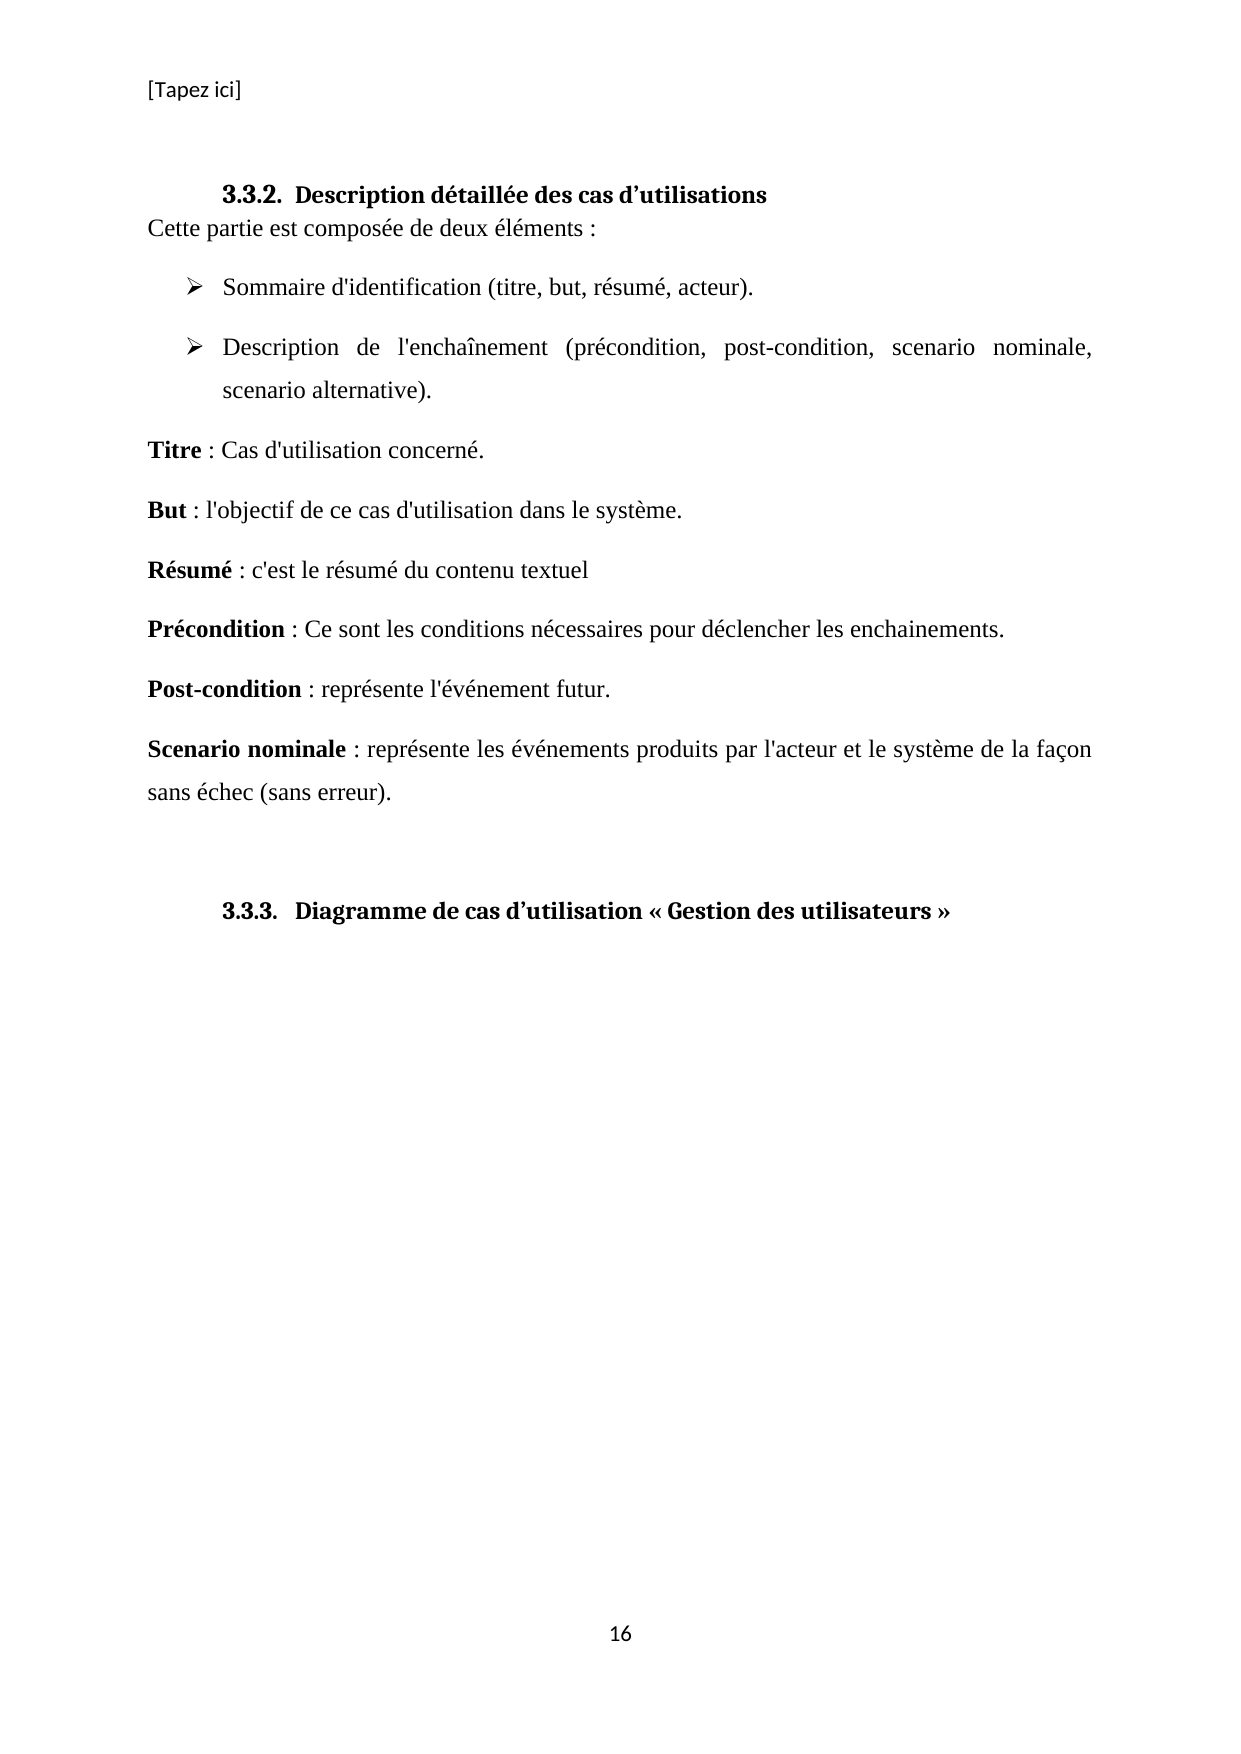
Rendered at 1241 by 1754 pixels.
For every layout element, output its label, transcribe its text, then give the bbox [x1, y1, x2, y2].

list Description de l'enchaînement (précondition, post-condition, scenario nominale, scenario alternative). [185, 332, 1093, 404]
text Scenario nominale : représente les événements produits par l'acteur et le système de la façon sans échec (sans erreur). [147, 734, 1093, 806]
text Titre : Cas d'utilisation concerné. [147, 435, 1093, 464]
subtitle Description détaillée des cas d’utilisations [222, 179, 1093, 210]
text But : l'objectif de ce cas d'utilisation dans le système. [147, 495, 1093, 524]
text Résumé : c'est le résumé du contenu textuel [147, 555, 1093, 583]
text Précondition : Ce sont les conditions nécessaires pour déclencher les enchainements. [147, 614, 1093, 643]
text Cette partie est composée de deux éléments : [147, 213, 1093, 241]
subtitle Diagramme de cas d’utilisation « Gestion des utilisateurs » [222, 897, 1093, 926]
list Sommaire d'identification (titre, but, résumé, acteur). [185, 272, 1093, 301]
text Post-condition : représente l'événement futur. [147, 674, 1093, 703]
